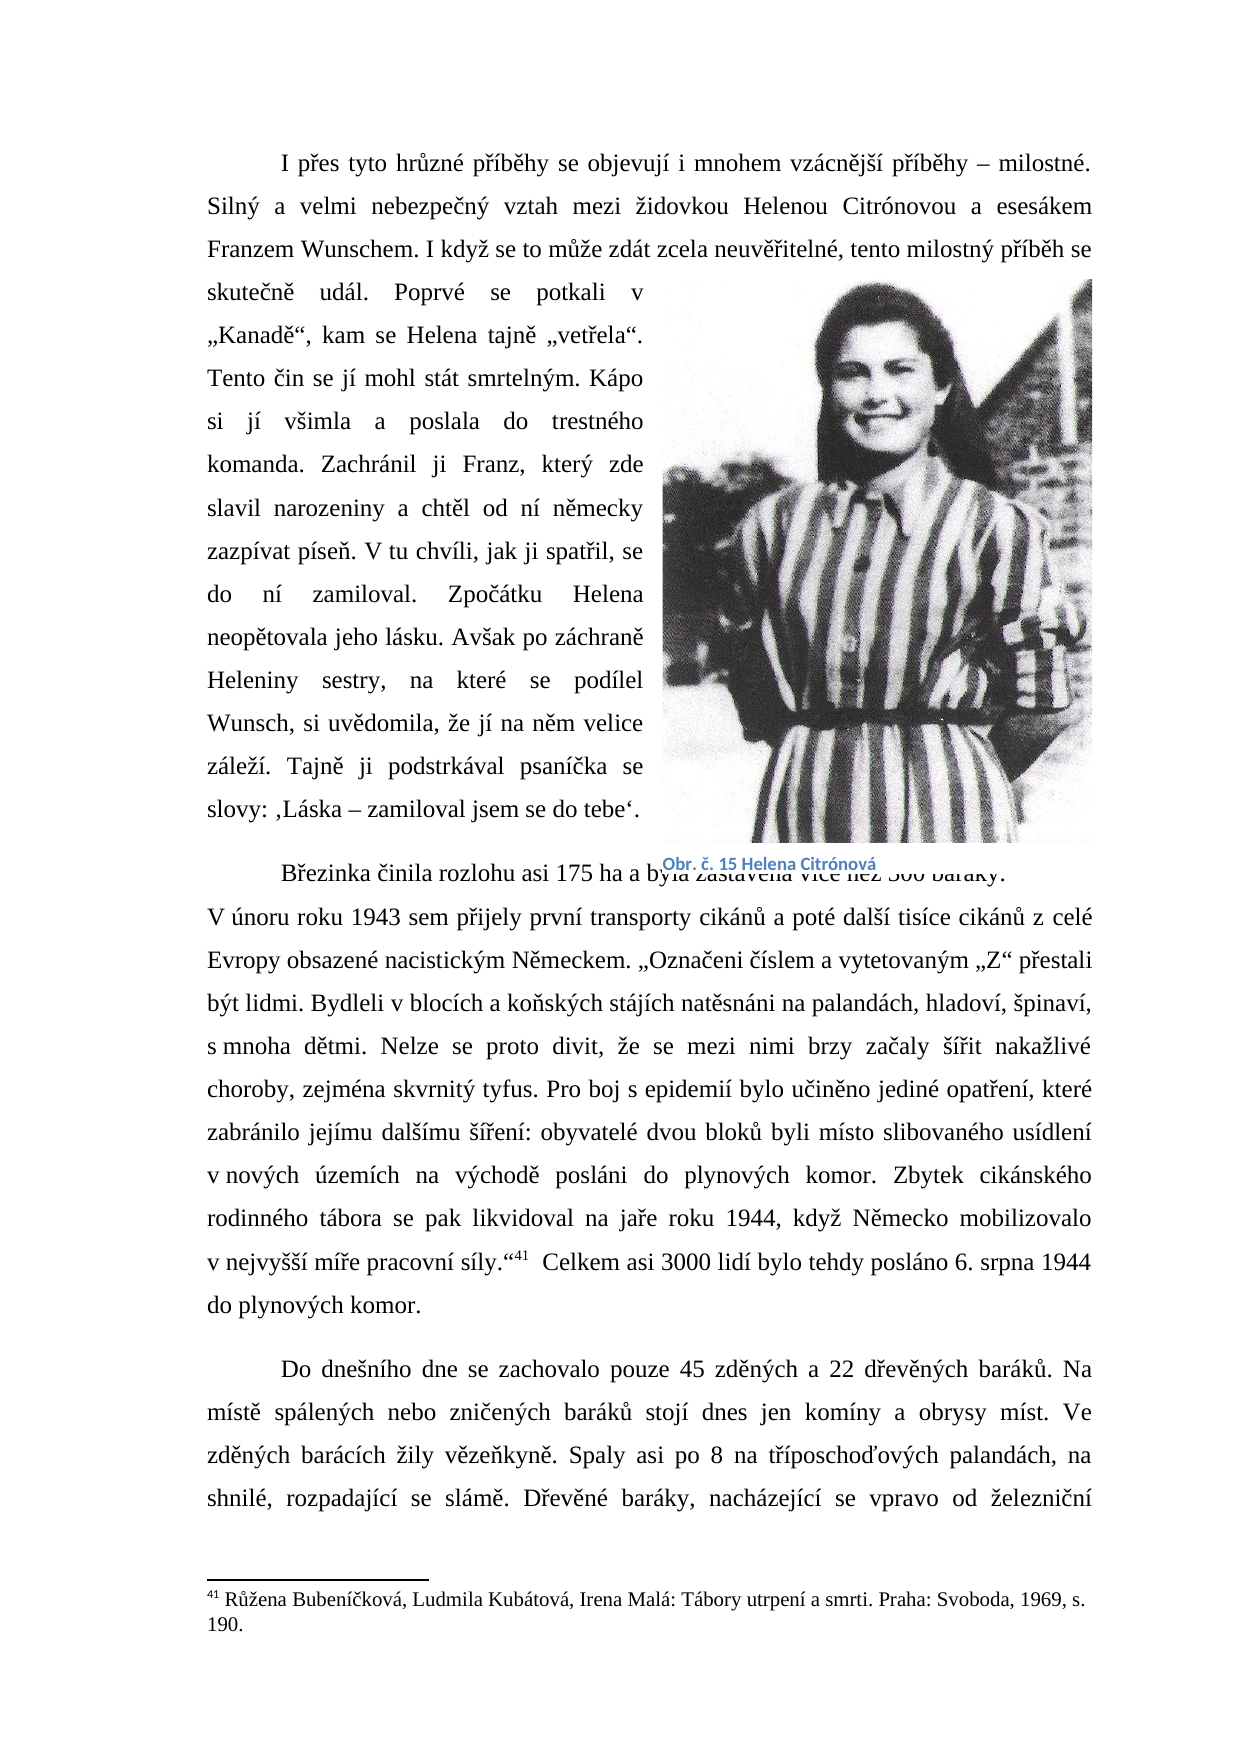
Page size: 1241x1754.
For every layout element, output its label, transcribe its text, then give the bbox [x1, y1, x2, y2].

text Březinka činila rozlohu asi 175 ha a byla zastavěna více než 300 baráky. V únoru roku 1943 sem přijely první transporty cikánů a poté další tisíce cikánů z celé Evropy obsazené nacistickým Německem. „Označeni číslem a vytetovaným „Z“ přestali být lidmi. Bydleli v blocích a koňských stájích natěsnáni na palandách, hladoví, špinaví, s mnoha dětmi. Nelze se proto divit, že se mezi nimi brzy začaly šířit nakažlivé choroby, zejména skvrnitý tyfus. Pro boj s epidemií bylo učiněno jediné opatření, které zabránilo jejímu dalšímu šíření: obyvatelé dvou bloků byli místo slibovaného usídlení v nových územích na východě posláni do plynových komor. Zbytek cikánského rodinného tábora se pak likvidoval na jaře roku 1944, když Německo mobilizovalo v nejvyšší míře pracovní síly.“ Celkem asi 3000 lidí bylo tehdy posláno 6. srpna 1944 do plynových komor. [207, 858, 1092, 1318]
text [207, 1354, 1092, 1512]
picture [662, 279, 1093, 843]
